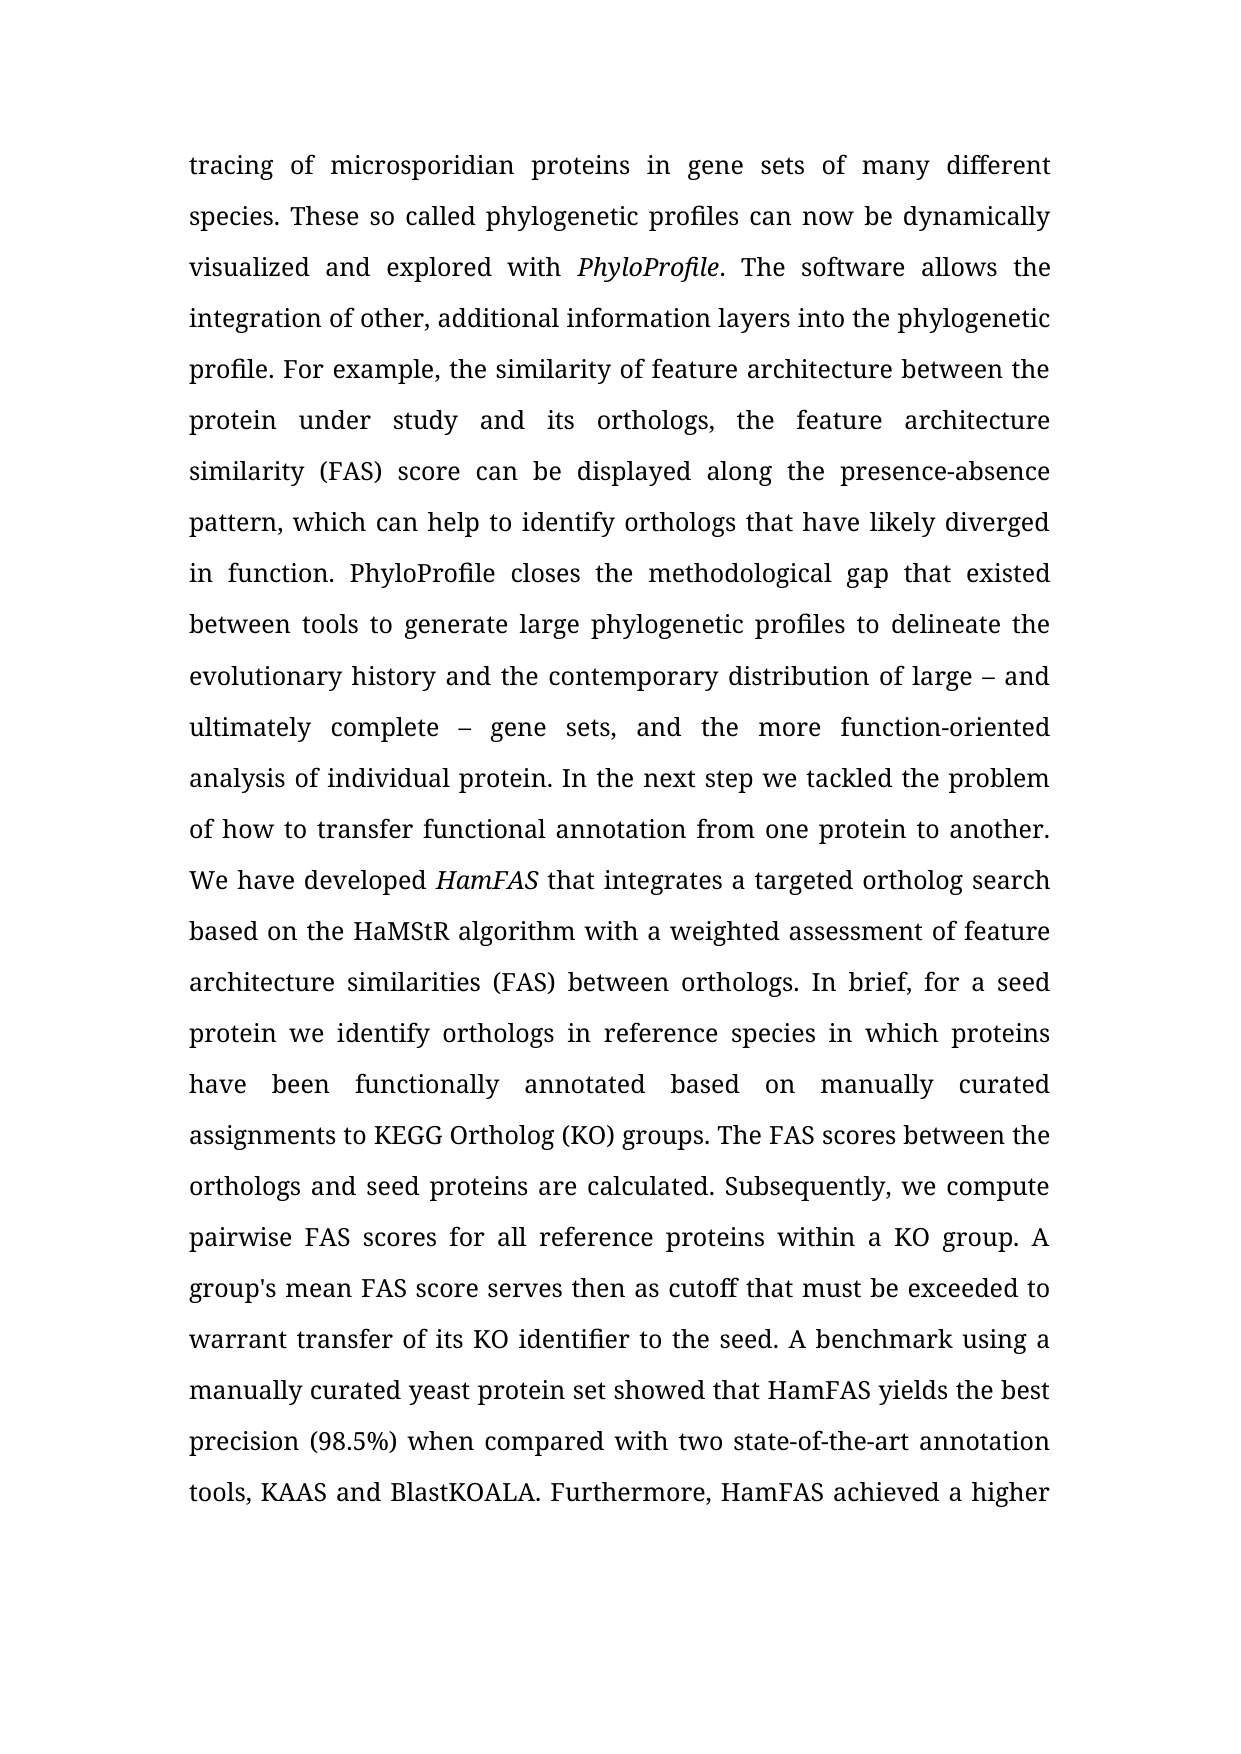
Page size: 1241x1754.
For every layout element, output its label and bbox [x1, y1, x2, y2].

text [189, 148, 1051, 1509]
